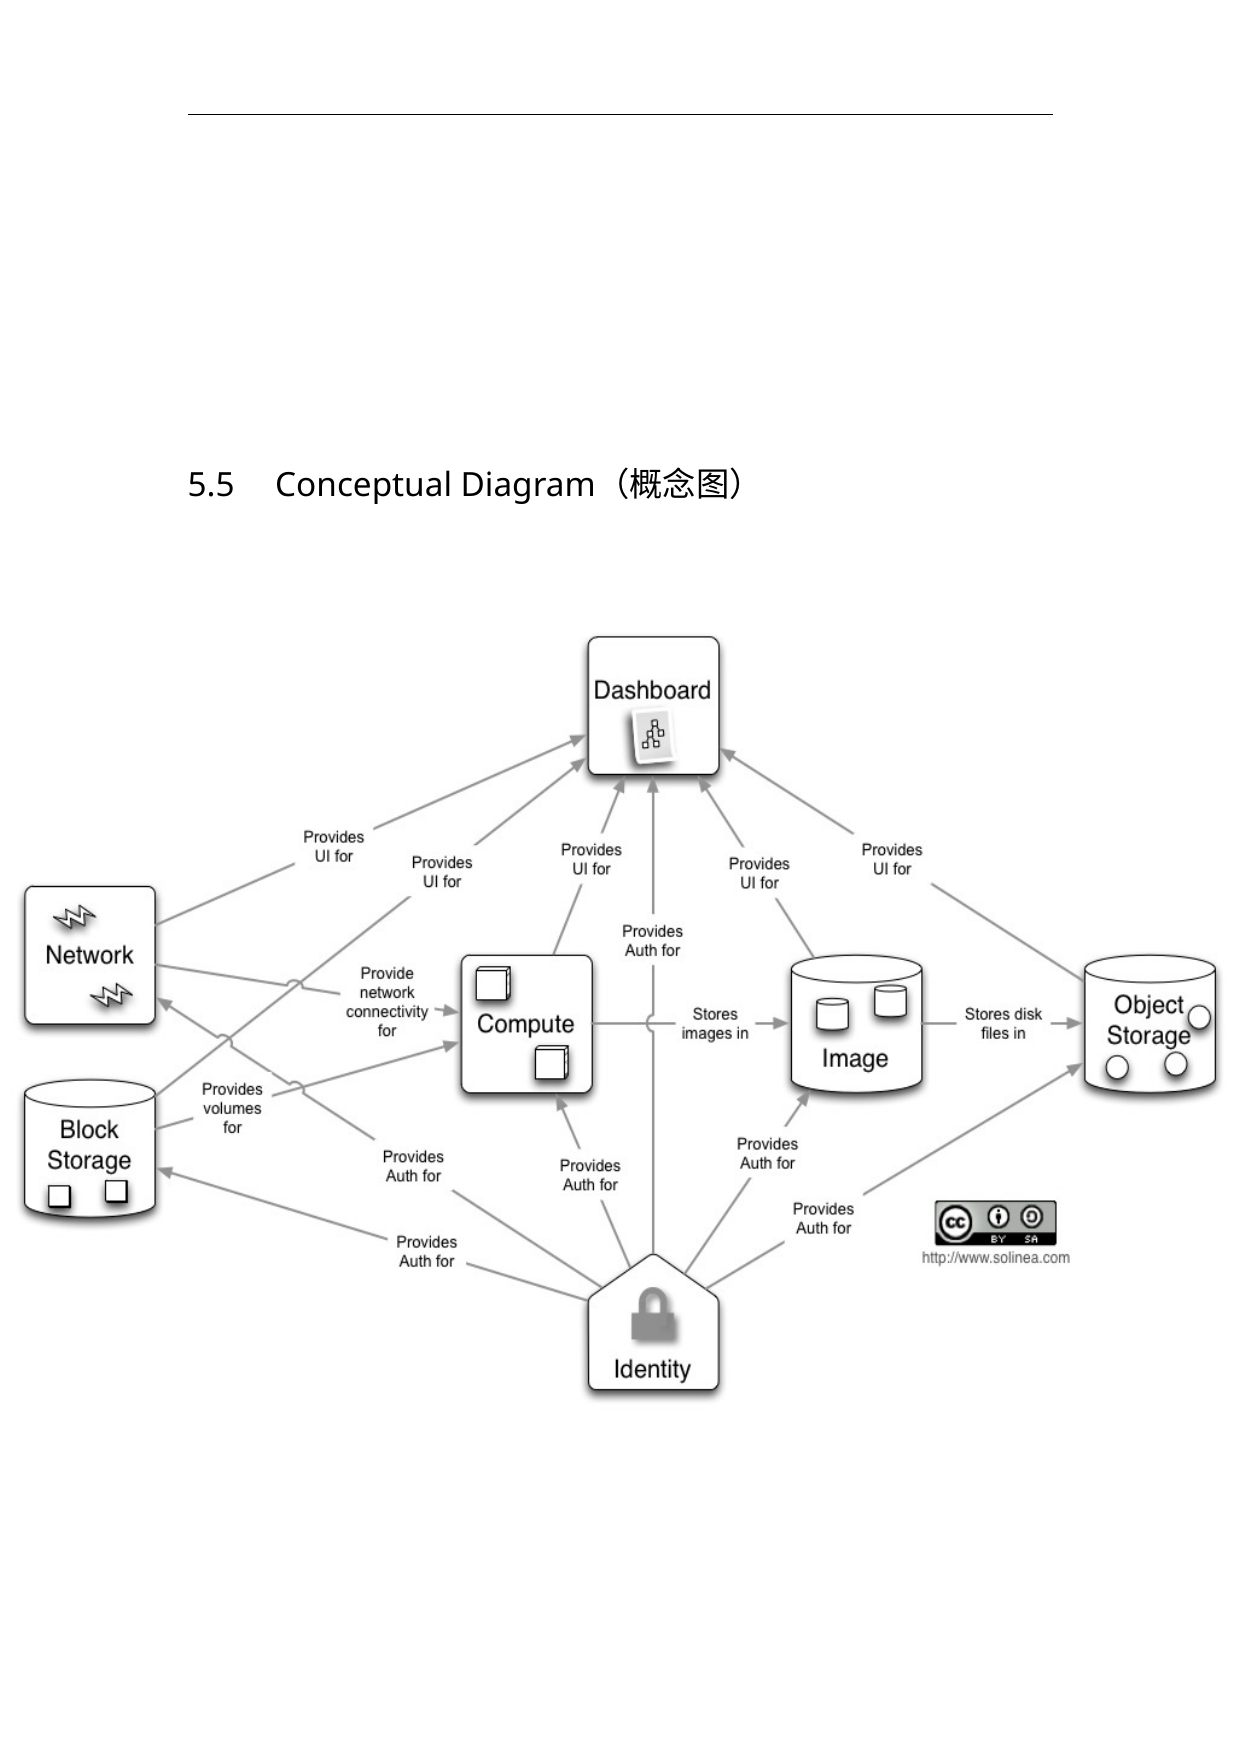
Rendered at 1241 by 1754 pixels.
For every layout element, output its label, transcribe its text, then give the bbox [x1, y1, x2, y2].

subtitle Conceptual Diagram（概念图） [187, 449, 1053, 514]
picture [0, 616, 1239, 1421]
